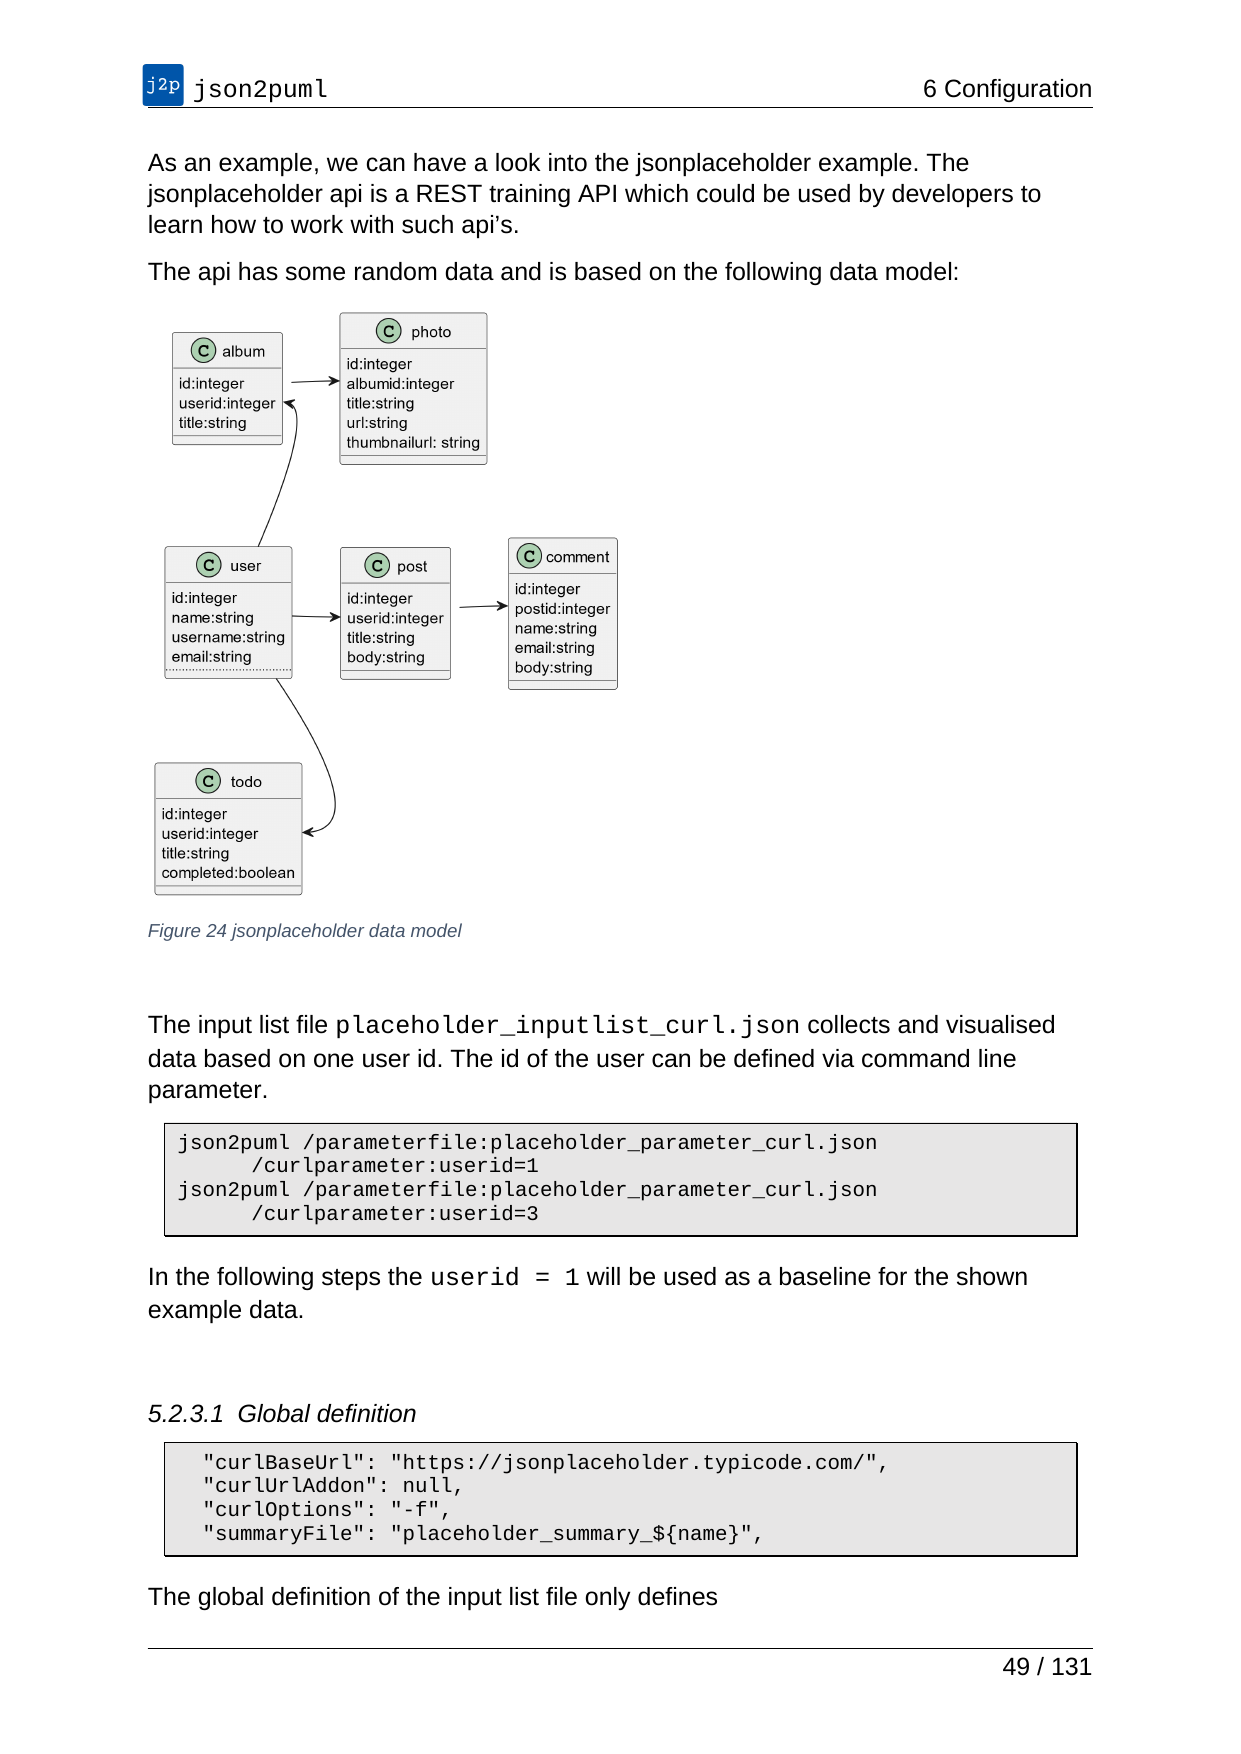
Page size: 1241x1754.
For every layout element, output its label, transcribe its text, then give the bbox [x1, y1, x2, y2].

text The global definition of the input list file only defines [148, 1582, 1093, 1610]
picture [147, 305, 625, 902]
text json2puml /parameterfile:placeholder_parameter_curl.json /curlparameter:userid=1 [165, 1124, 1076, 1170]
text "curlBaseUrl": "https://jsonplaceholder.typicode.com/", [165, 1443, 1076, 1466]
text The api has some random data and is based on the following data model: [148, 257, 1093, 286]
text "curlUrlAddon": null, [165, 1466, 1076, 1489]
subtitle Global definition [148, 1399, 1093, 1427]
picture [142, 64, 184, 106]
text In the following steps the userid = 1 will be used as a baseline for the shown example data. [148, 1262, 1093, 1324]
text "summaryFile": "placeholder_summary_${name}", [165, 1513, 1076, 1555]
text The input list file placeholder_inputlist_curl.json collects and visualised data based on one user id. The id of the user can be defined via command line parameter. [148, 1010, 1093, 1103]
text json2puml /parameterfile:placeholder_parameter_curl.json /curlparameter:userid=3 [165, 1170, 1076, 1235]
text Figure 24 jsonplaceholder data model [148, 920, 1093, 942]
text As an example, we can have a look into the jsonplaceholder example. The jsonplaceholder api is a REST training API which could be used by developers to learn how to work with such api’s. [148, 148, 1093, 238]
text "curlOptions": "-f", [165, 1489, 1076, 1513]
